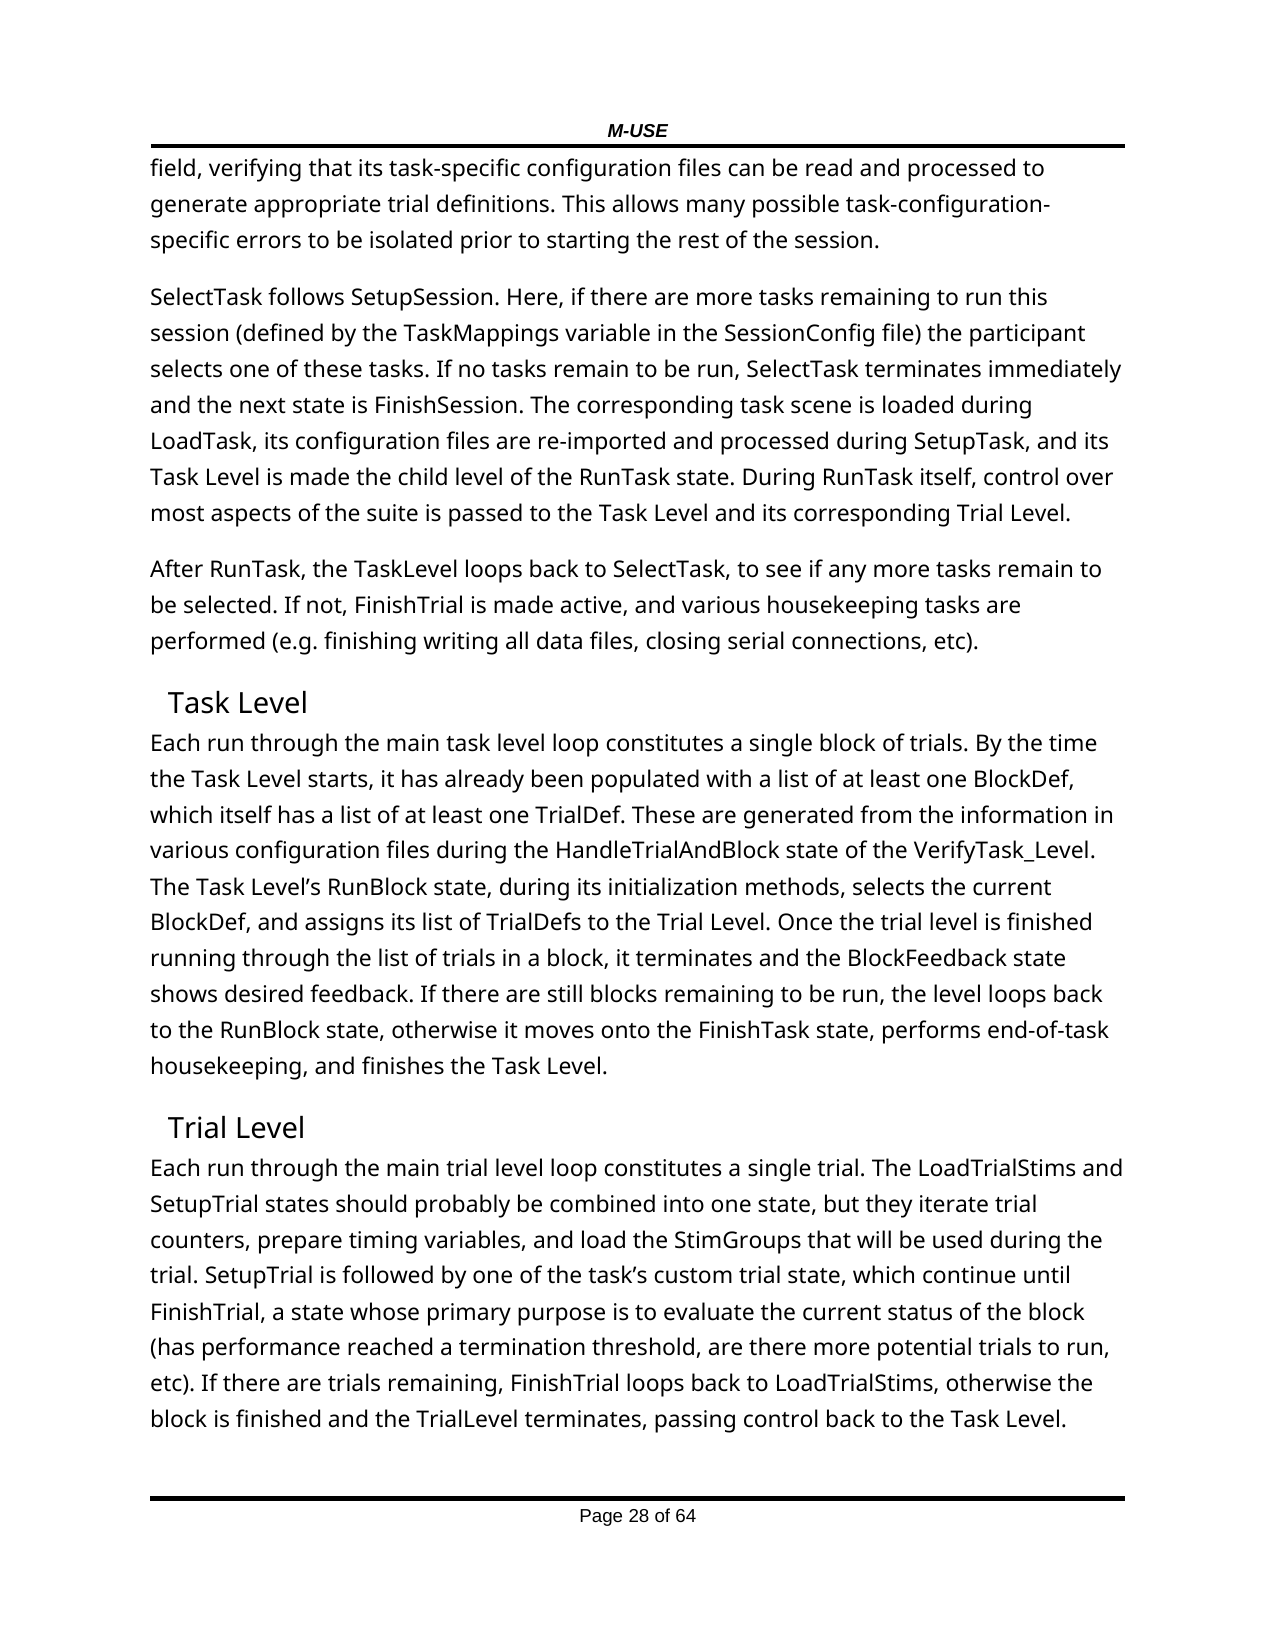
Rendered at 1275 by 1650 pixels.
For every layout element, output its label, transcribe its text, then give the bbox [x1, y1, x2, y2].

subtitle Task Level [168, 682, 1125, 722]
text SelectTask follows SetupSession. Here, if there are more tasks remaining to run this session (defined by the TaskMappings variable in the SessionConfig file) the participant selects one of these tasks. If no tasks remain to be run, SelectTask terminates immediately and the next state is FinishSession. The corresponding task scene is loaded during LoadTask, its configuration files are re-imported and processed during SetupTask, and its Task Level is made the child level of the RunTask state. During RunTask itself, control over most aspects of the suite is passed to the Task Level and its corresponding Trial Level. [150, 281, 1125, 528]
text Each run through the main task level loop constitutes a single block of trials. By the time the Task Level starts, it has already been populated with a list of at least one BlockDef, which itself has a list of at least one TrialDef. These are generated from the information in various configuration files during the HandleTrialAndBlock state of the VerifyTask_Level. The Task Level’s RunBlock state, during its initialization methods, selects the current BlockDef, and assigns its list of TrialDefs to the Trial Level. Once the trial level is finished running through the list of trials in a block, it terminates and the BlockFeedback state shows desired feedback. If there are still blocks remaining to be run, the level loops back to the RunBlock state, otherwise it moves onto the FinishTask state, performs end-of-task housekeeping, and finishes the Task Level. [150, 727, 1125, 1081]
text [150, 152, 1125, 255]
subtitle Trial Level [168, 1107, 1125, 1147]
text After RunTask, the TaskLevel loops back to SelectTask, to see if any more tasks remain to be selected. If not, FinishTrial is made active, and various housekeeping tasks are performed (e.g. finishing writing all data files, closing serial connections, etc). [150, 553, 1125, 656]
text Each run through the main trial level loop constitutes a single trial. The LoadTrialStims and SetupTrial states should probably be combined into one state, but they iterate trial counters, prepare timing variables, and load the StimGroups that will be used during the trial. SetupTrial is followed by one of the task’s custom trial state, which continue until FinishTrial, a state whose primary purpose is to evaluate the current status of the block (has performance reached a termination threshold, are there more potential trials to run, etc). If there are trials remaining, FinishTrial loops back to LoadTrialStims, otherwise the block is finished and the TrialLevel terminates, passing control back to the Task Level. [150, 1152, 1125, 1434]
